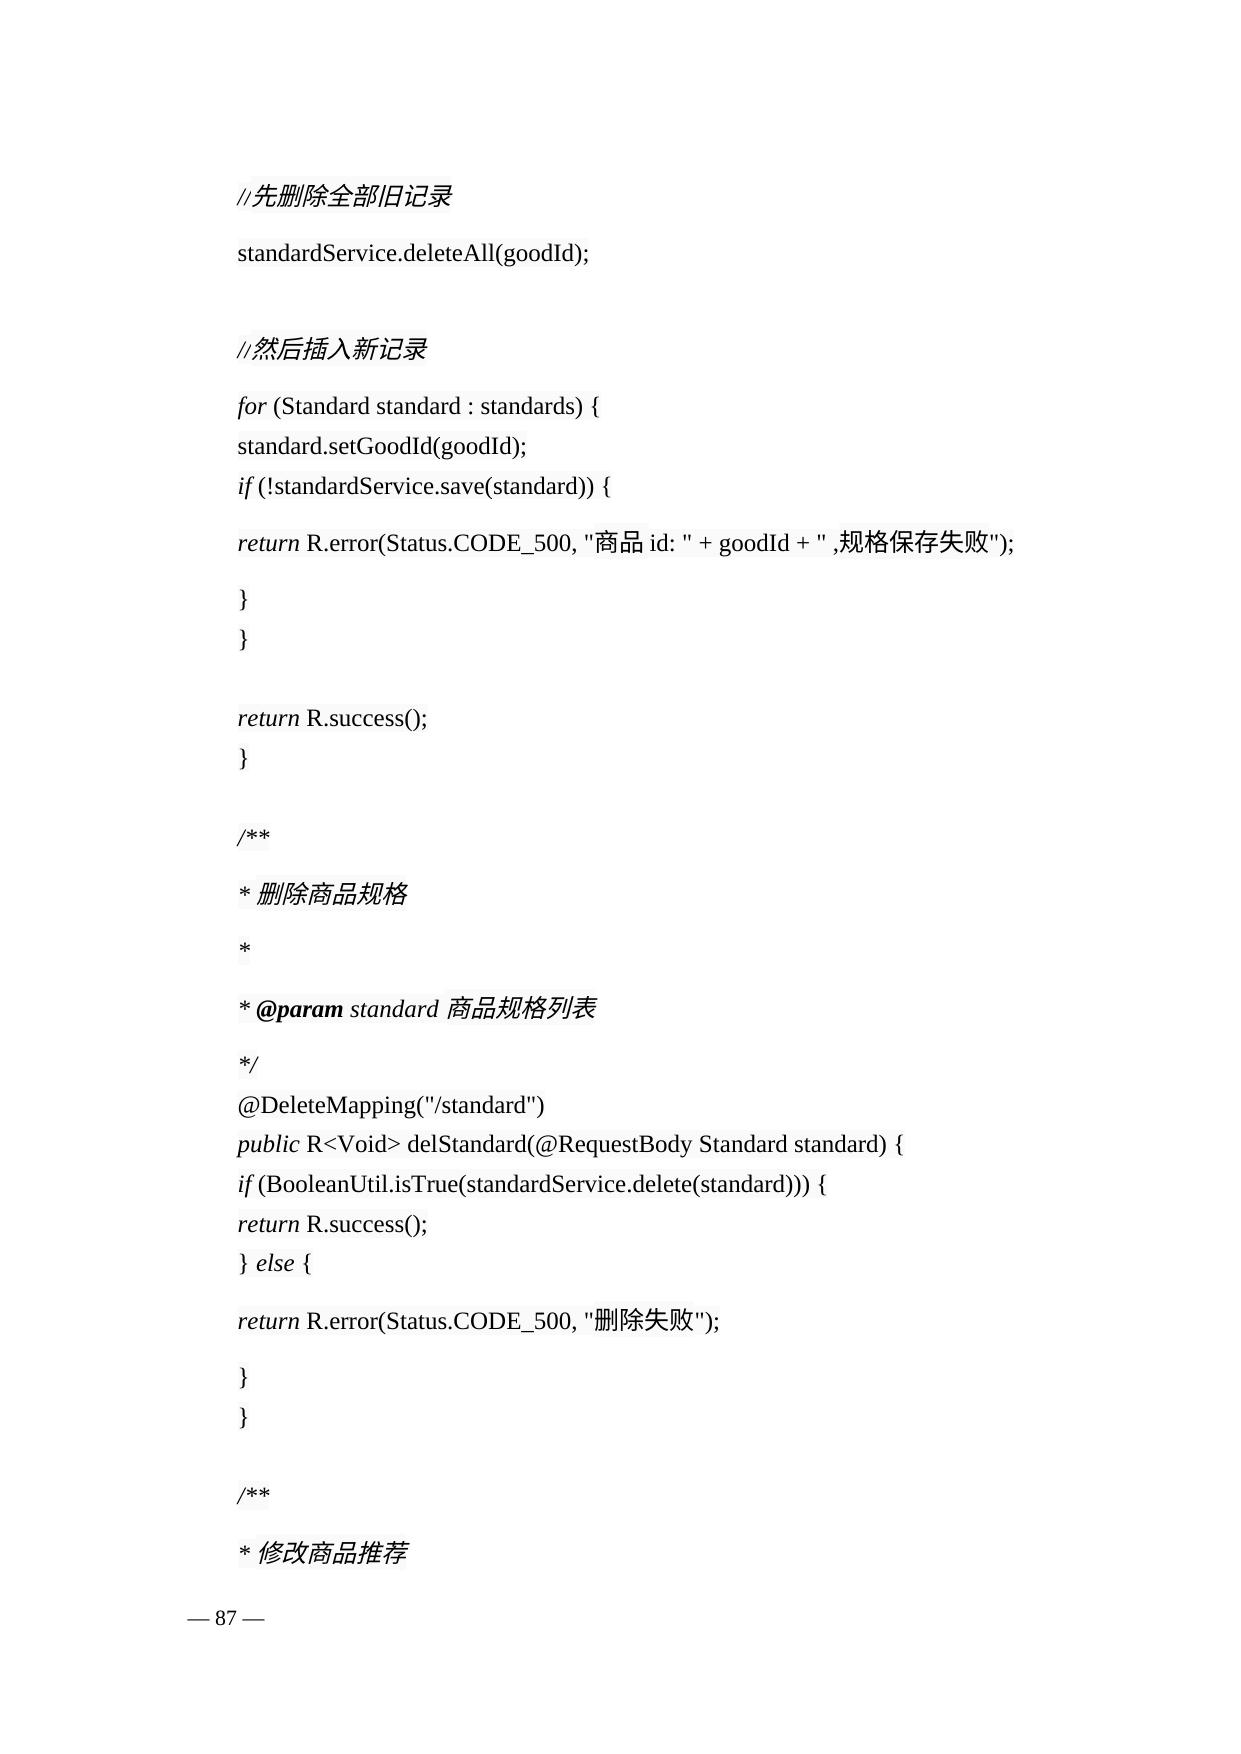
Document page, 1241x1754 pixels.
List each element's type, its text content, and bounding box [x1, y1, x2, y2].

text } [187, 583, 1053, 615]
text * 修改商品推荐 [187, 1519, 1053, 1584]
text public R<Void> delStandard(@RequestBody Standard standard) { [187, 1128, 1053, 1160]
text @DeleteMapping("/standard") [187, 1088, 1053, 1120]
text /** [187, 1479, 1053, 1512]
text return R.success(); [187, 1207, 1053, 1239]
text return R.error(Status.CODE_500, "删除失败"); [187, 1286, 1053, 1351]
text return R.error(Status.CODE_500, "商品id: " + goodId + " ,规格保存失败"); [187, 508, 1053, 573]
text //然后插入新记录 [187, 315, 1053, 380]
text if (BooleanUtil.isTrue(standardService.delete(standard))) { [187, 1167, 1053, 1200]
text * [187, 934, 1053, 967]
text standard.setGoodId(goodId); [187, 429, 1053, 462]
text } else { [187, 1247, 1053, 1279]
text //先删除全部旧记录 [187, 162, 1053, 227]
text */ [187, 1048, 1053, 1081]
text standardService.deleteAll(goodId); [187, 236, 1053, 268]
text if (!standardService.save(standard)) { [187, 469, 1053, 501]
text return R.success(); [187, 702, 1053, 734]
text } [187, 1360, 1053, 1393]
text } [187, 741, 1053, 774]
text /** [187, 821, 1053, 853]
text * @param standard 商品规格列表 [187, 974, 1053, 1039]
text * 删除商品规格 [187, 860, 1053, 925]
text for (Standard standard : standards) { [187, 389, 1053, 422]
text } [187, 1400, 1053, 1433]
text } [187, 622, 1053, 655]
